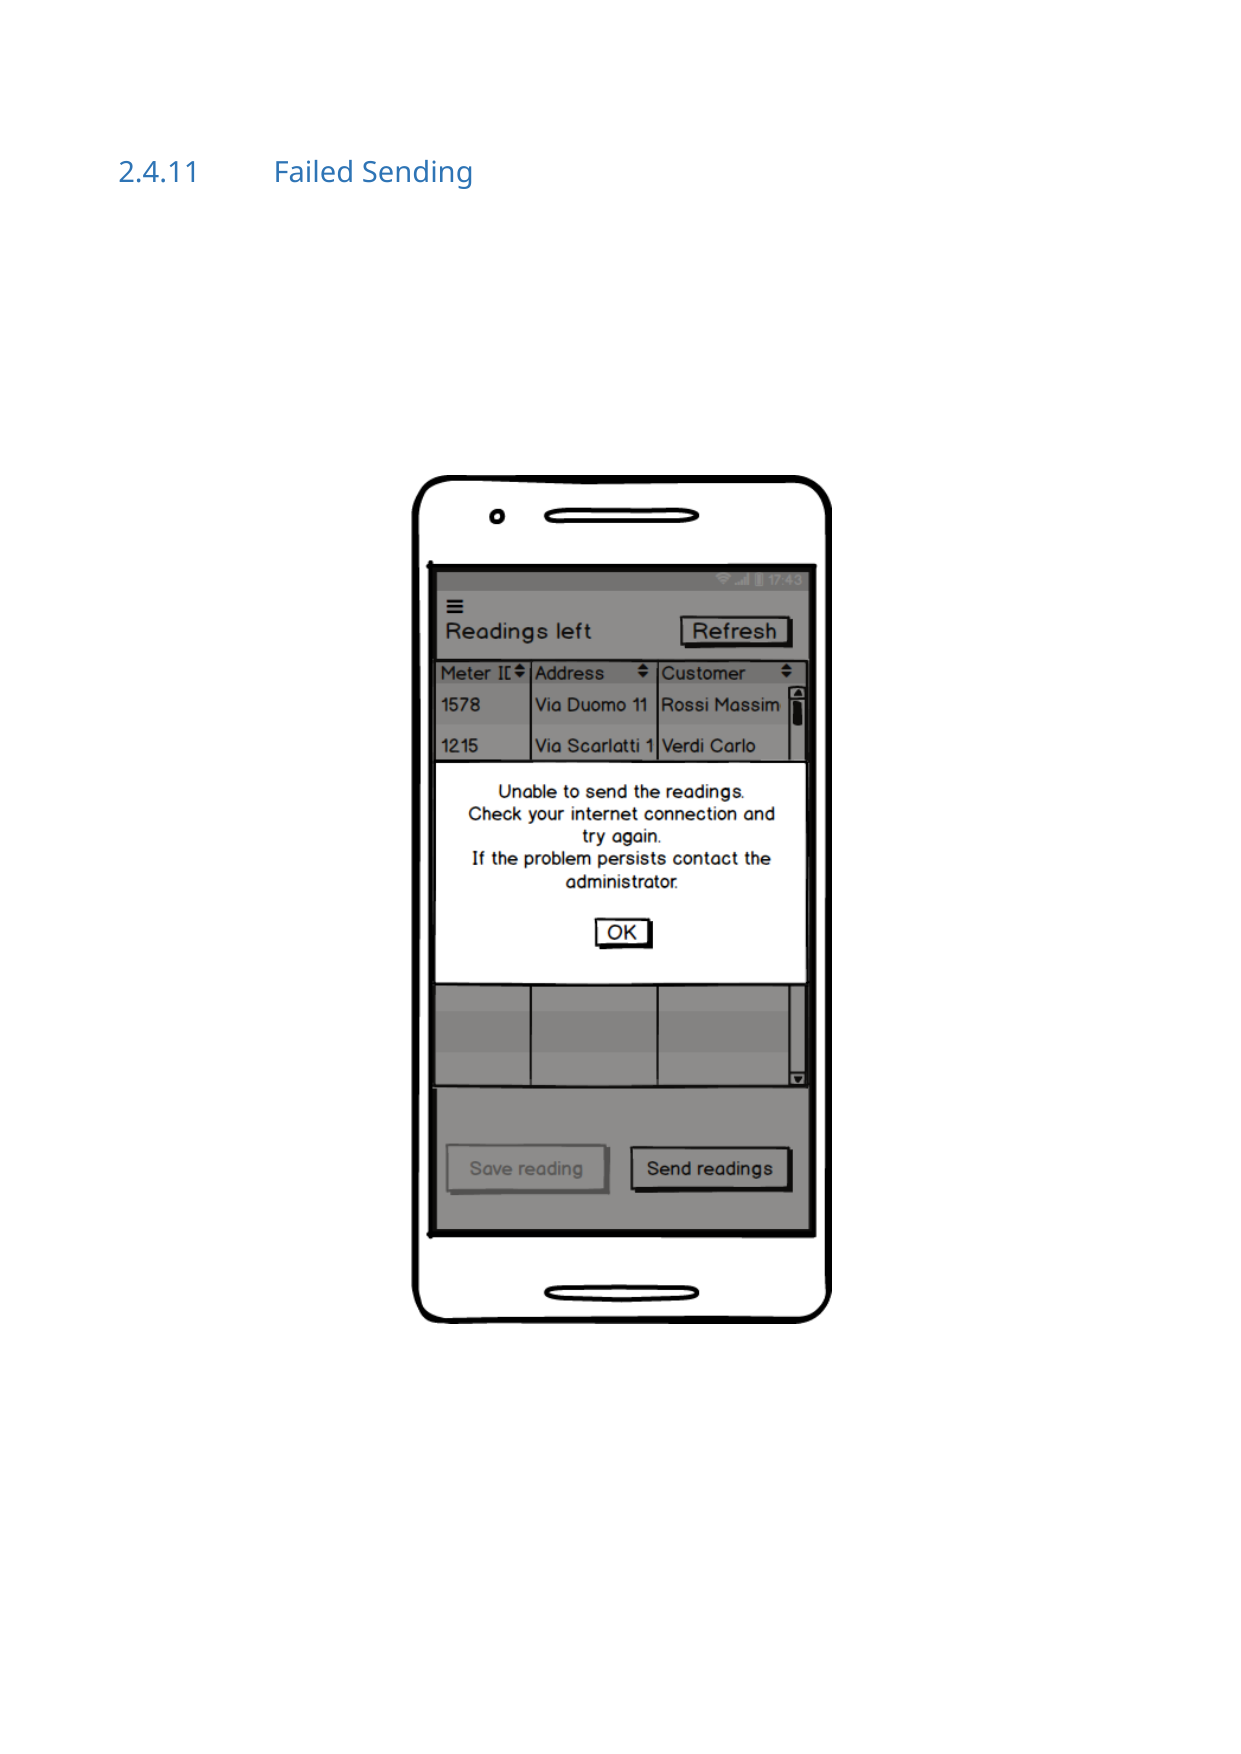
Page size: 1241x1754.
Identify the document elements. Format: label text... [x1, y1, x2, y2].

picture [410, 475, 832, 1324]
subtitle Failed Sending [118, 152, 1122, 191]
